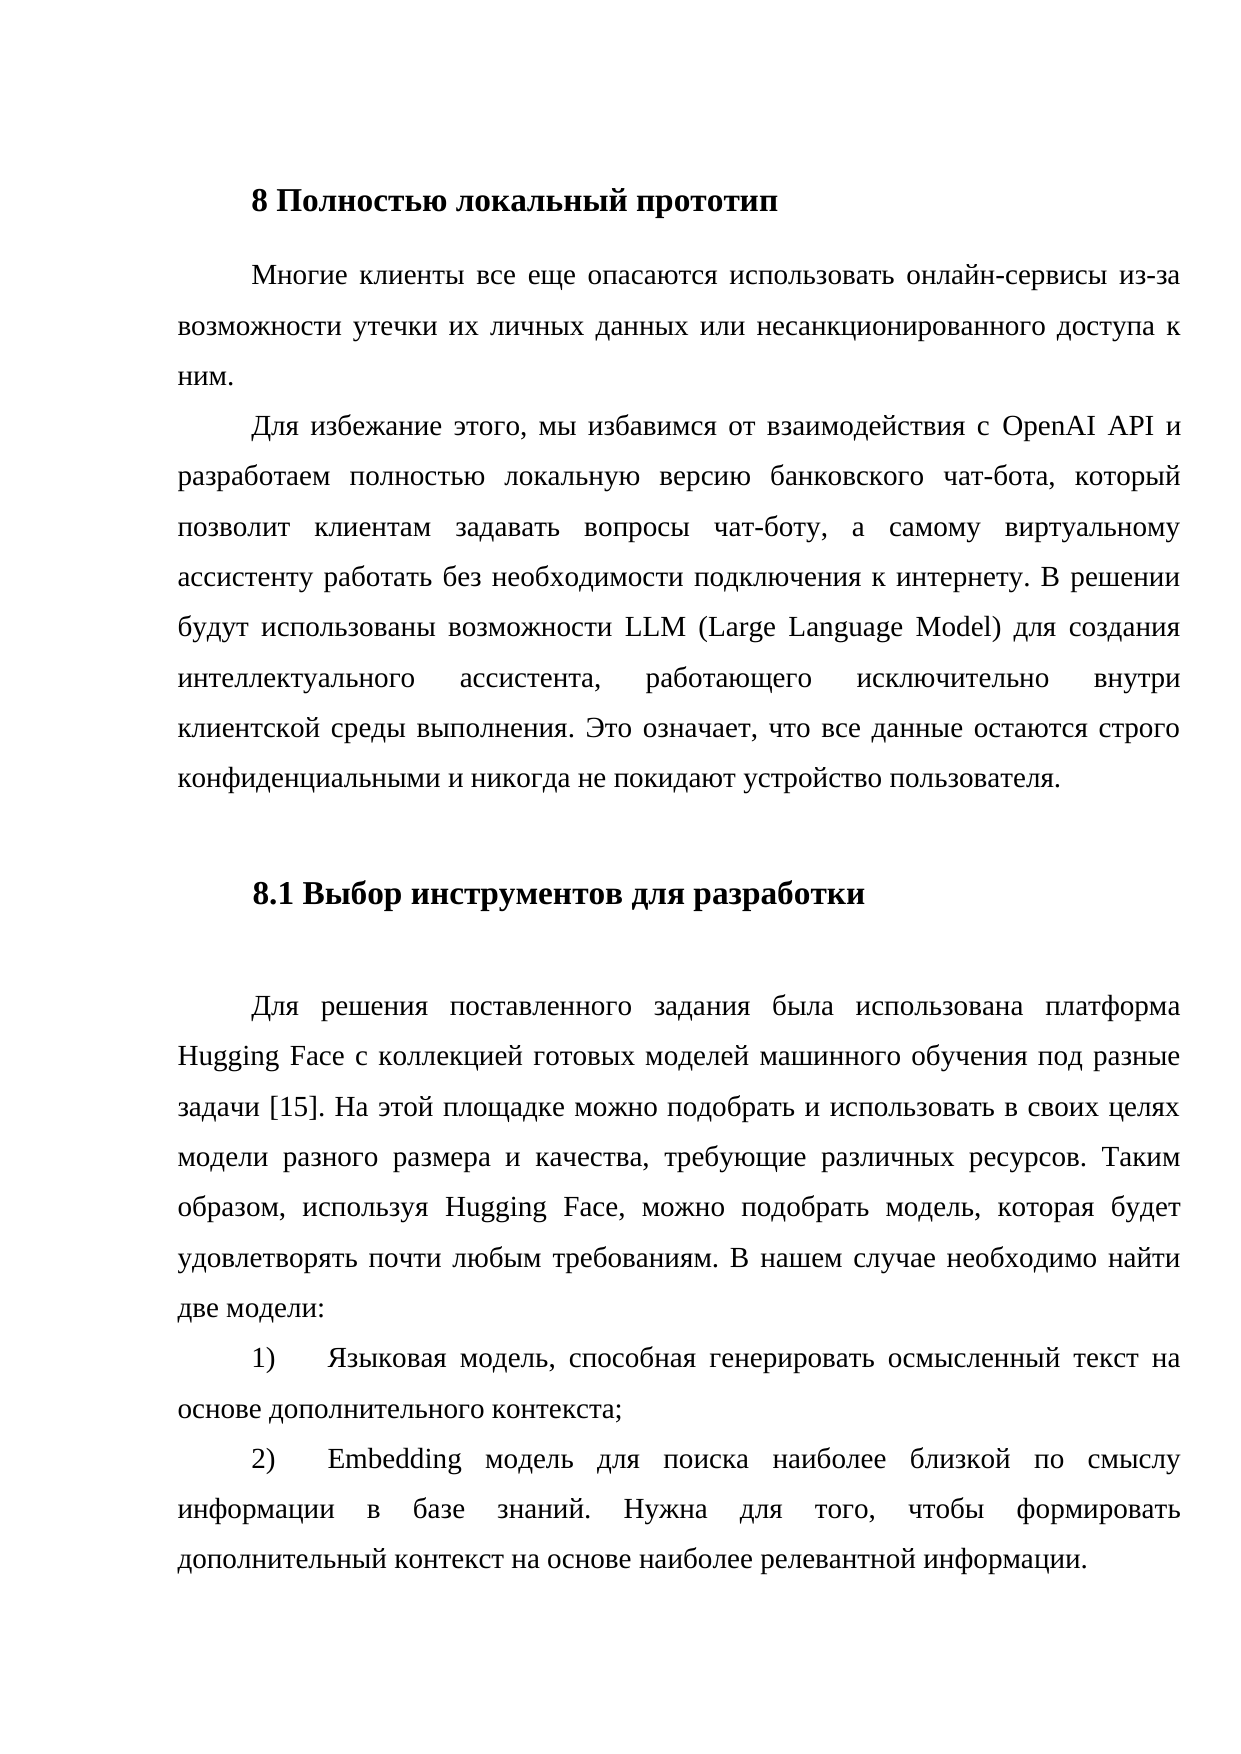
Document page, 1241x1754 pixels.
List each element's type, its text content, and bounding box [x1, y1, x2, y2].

text Многие клиенты все еще опасаются использовать онлайн-сервисы из-за возможности утечки их личных данных или несанкционированного доступа к ним. [177, 257, 1181, 391]
text Для избежание этого, мы избавимся от взаимодействия с OpenAI API и разработаем полностью локальную версию банковского чат-бота, который позволит клиентам задавать вопросы чат-боту, а самому виртуальному ассистенту работать без необходимости подключения к интернету. В решении будут использованы возможности LLM (Large Language Model) для создания интеллектуального ассистента, работающего исключительно внутри клиентской среды выполнения. Это означает, что все данные остаются строго конфиденциальными и никогда не покидают устройство пользователя. [177, 408, 1181, 794]
text 8.1 Выбор инструментов для разработки [177, 873, 1181, 912]
list Языковая модель, способная генерировать осмысленный текст на основе дополнительного контекста; [177, 1340, 1181, 1424]
text 8 Полностью локальный прототип [177, 181, 1181, 219]
text Для решения поставленного задания была использована платформа Hugging Face с коллекцией готовых моделей машинного обучения под разные задачи [15]. На этой площадке можно подобрать и использовать в своих целях модели разного размера и качества, требующие различных ресурсов. Таким образом, используя Hugging Face, можно подобрать модель, которая будет удовлетворять почти любым требованиям. В нашем случае необходимо найти две модели: [177, 988, 1181, 1324]
list Embedding модель для поиска наиболее близкой по смыслу информации в базе знаний. Нужна для того, чтобы формировать дополнительный контекст на основе наиболее релевантной информации. [177, 1441, 1181, 1575]
